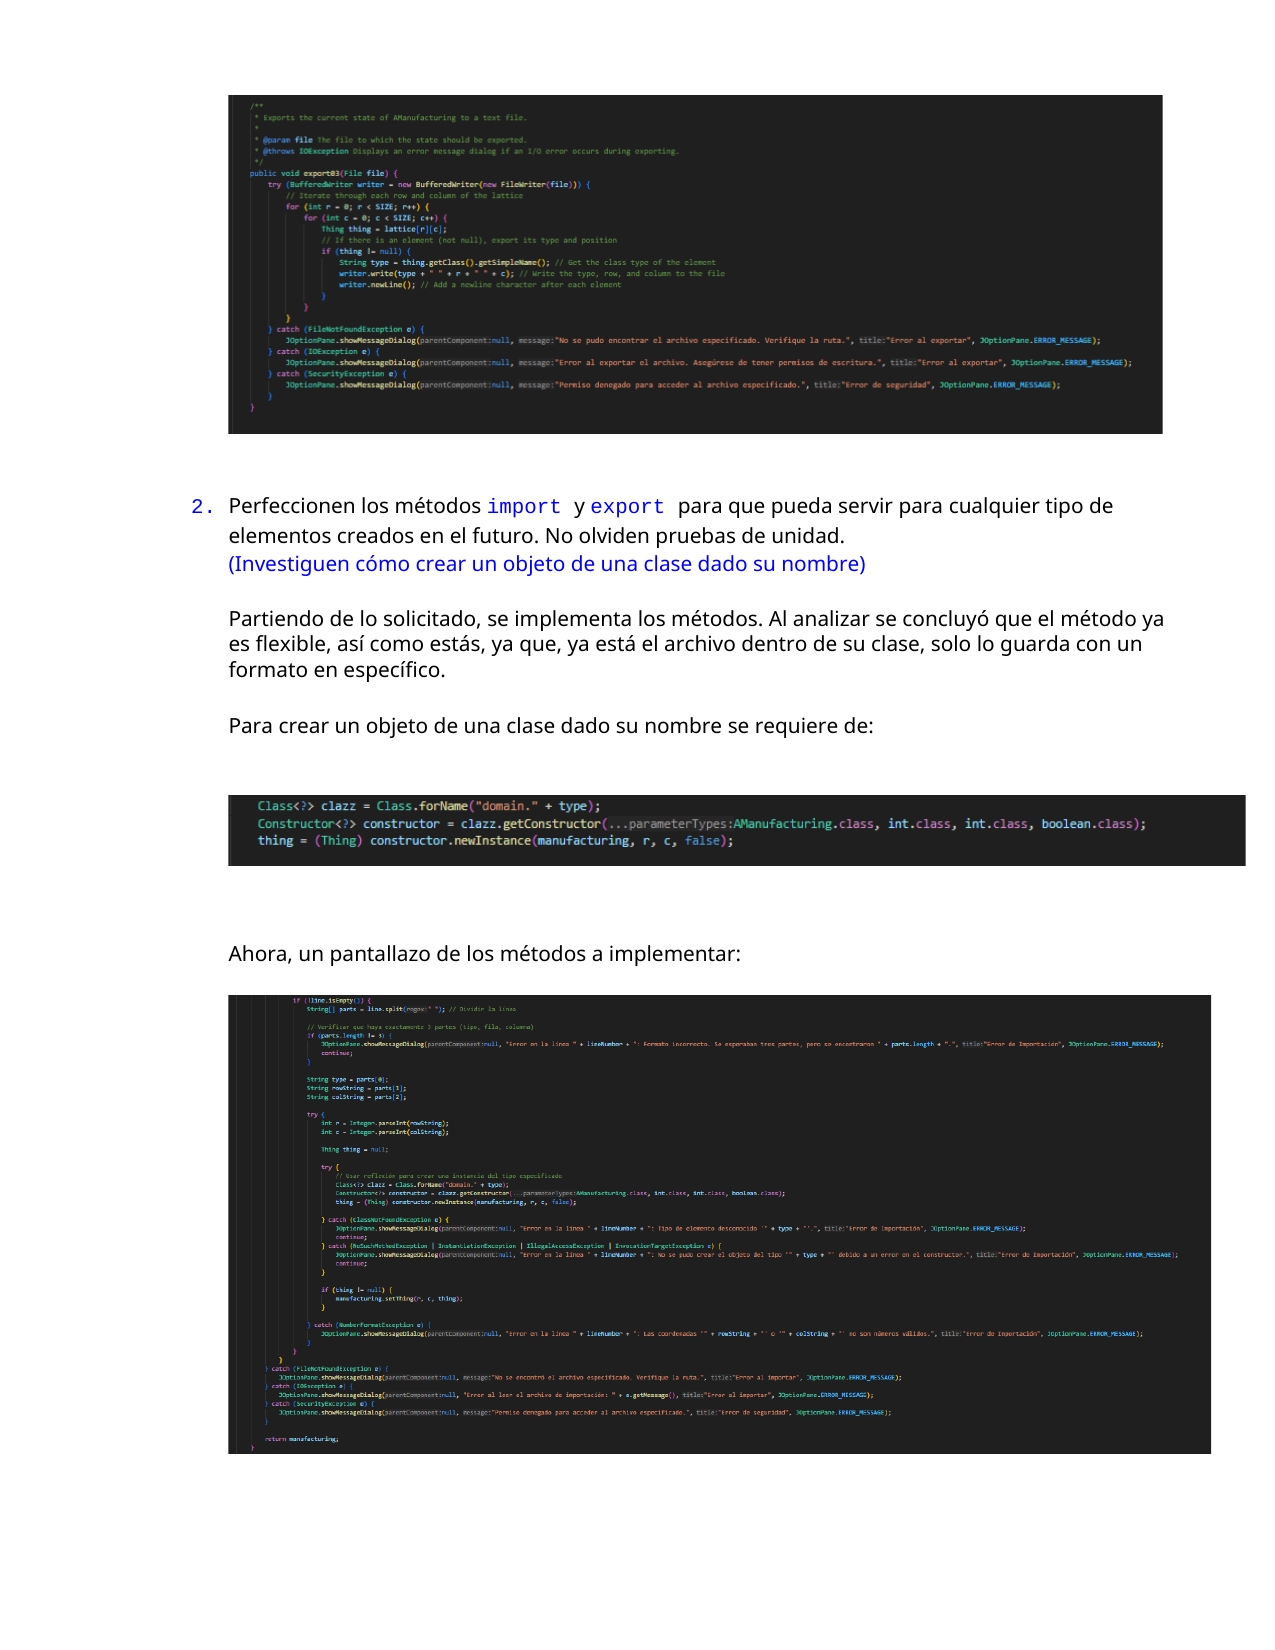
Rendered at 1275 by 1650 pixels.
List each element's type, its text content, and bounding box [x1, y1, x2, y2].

text (Investiguen cómo crear un objeto de una clase dado su nombre) [228, 551, 1181, 577]
text Para crear un objeto de una clase dado su nombre se requiere de: [228, 712, 1181, 738]
picture [228, 95, 1163, 434]
picture [228, 995, 1212, 1454]
text Ahora, un pantallazo de los métodos a implementar: [228, 941, 1181, 967]
list Perfeccionen los métodos import y export para que pueda servir para cualquier tipo de elementos creados en el futuro. No olviden pruebas de unidad. [191, 491, 1152, 549]
text Partiendo de lo solicitado, se implementa los métodos. Al analizar se concluyó que el método ya es flexible, así como estás, ya que, ya está el archivo dentro de su clase, solo lo guarda con un formato en específico. [228, 605, 1181, 684]
picture [228, 795, 1246, 866]
